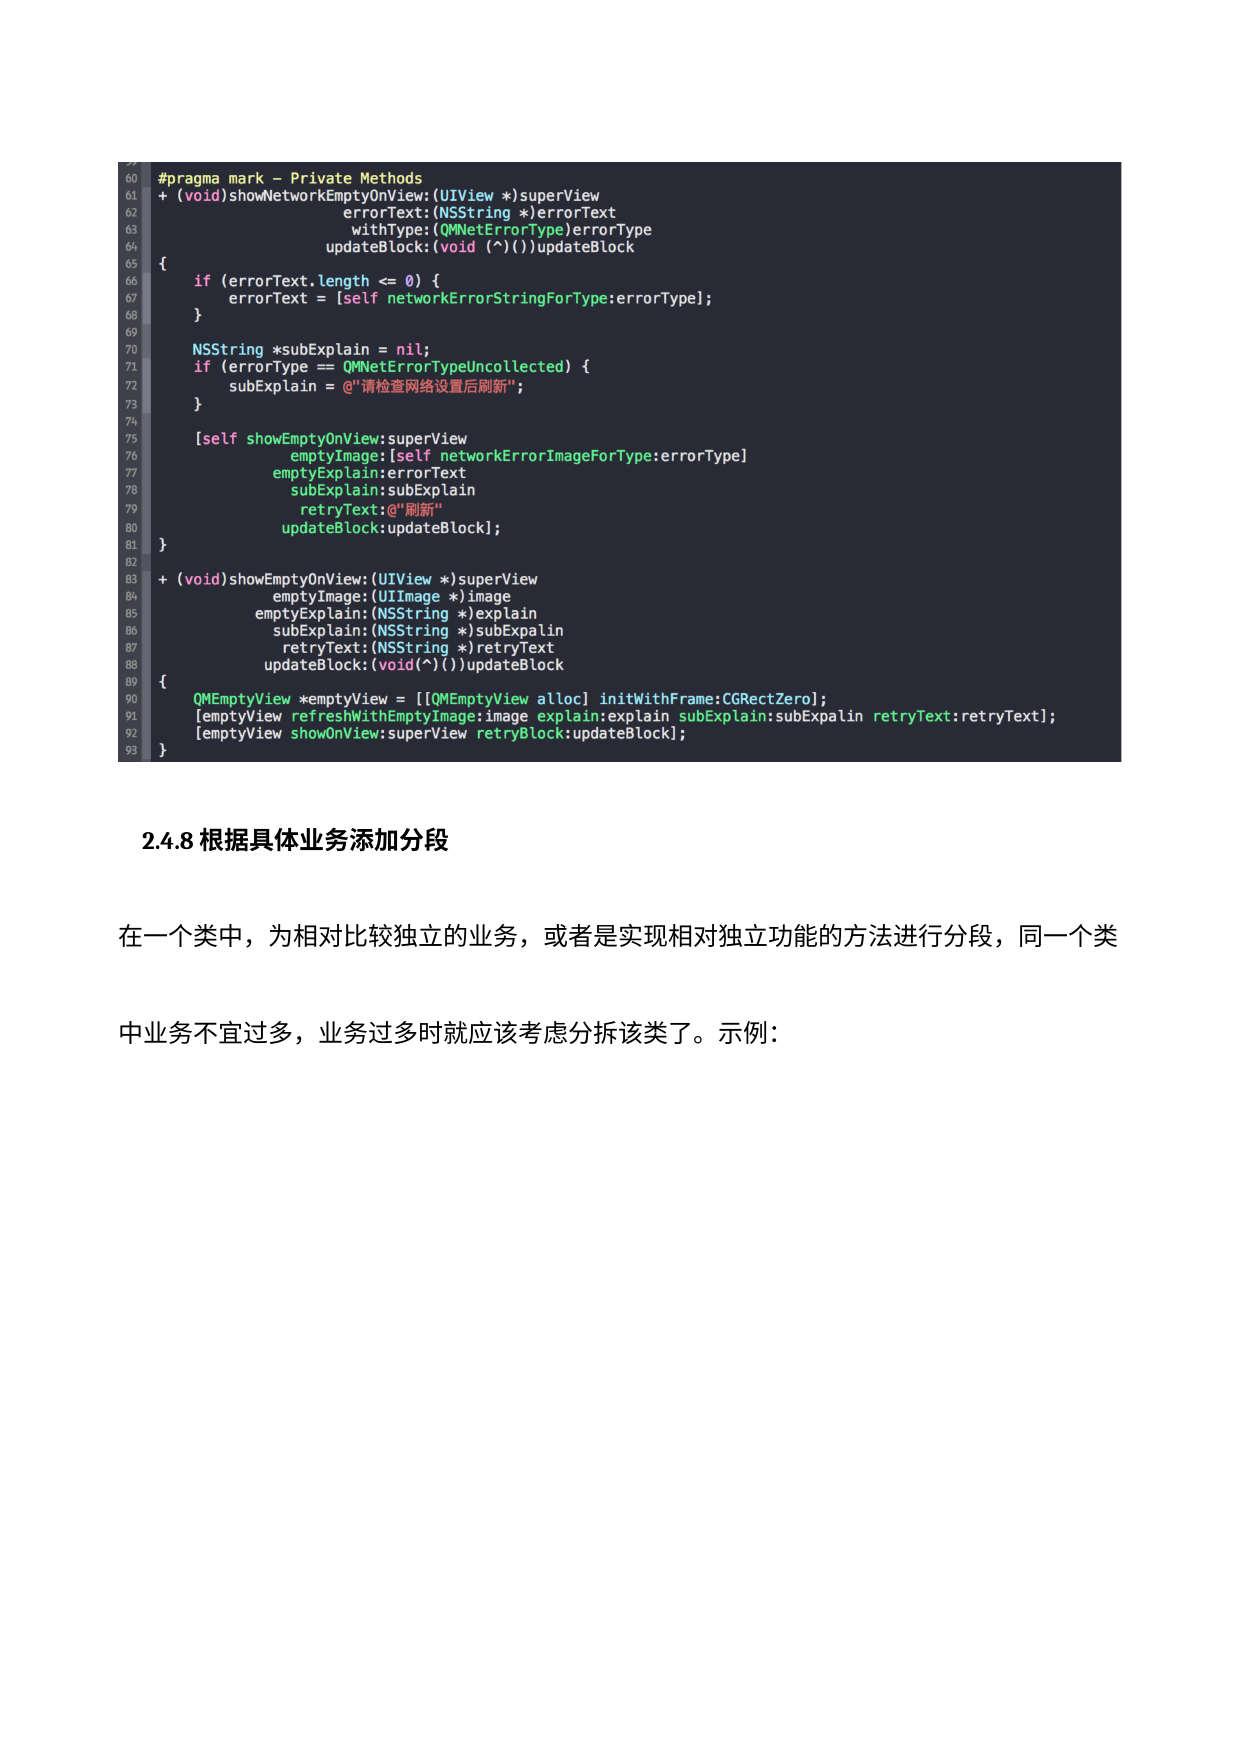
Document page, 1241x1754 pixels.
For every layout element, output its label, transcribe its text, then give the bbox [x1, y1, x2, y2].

text 在一个类中，为相对比较独立的业务，或者是实现相对独立功能的方法进行分段，同一个类中业务不宜过多，业务过多时就应该考虑分拆该类了。示例： [118, 902, 1122, 1064]
text 根据具体业务添加分段 [118, 806, 1122, 871]
picture [118, 162, 1122, 762]
